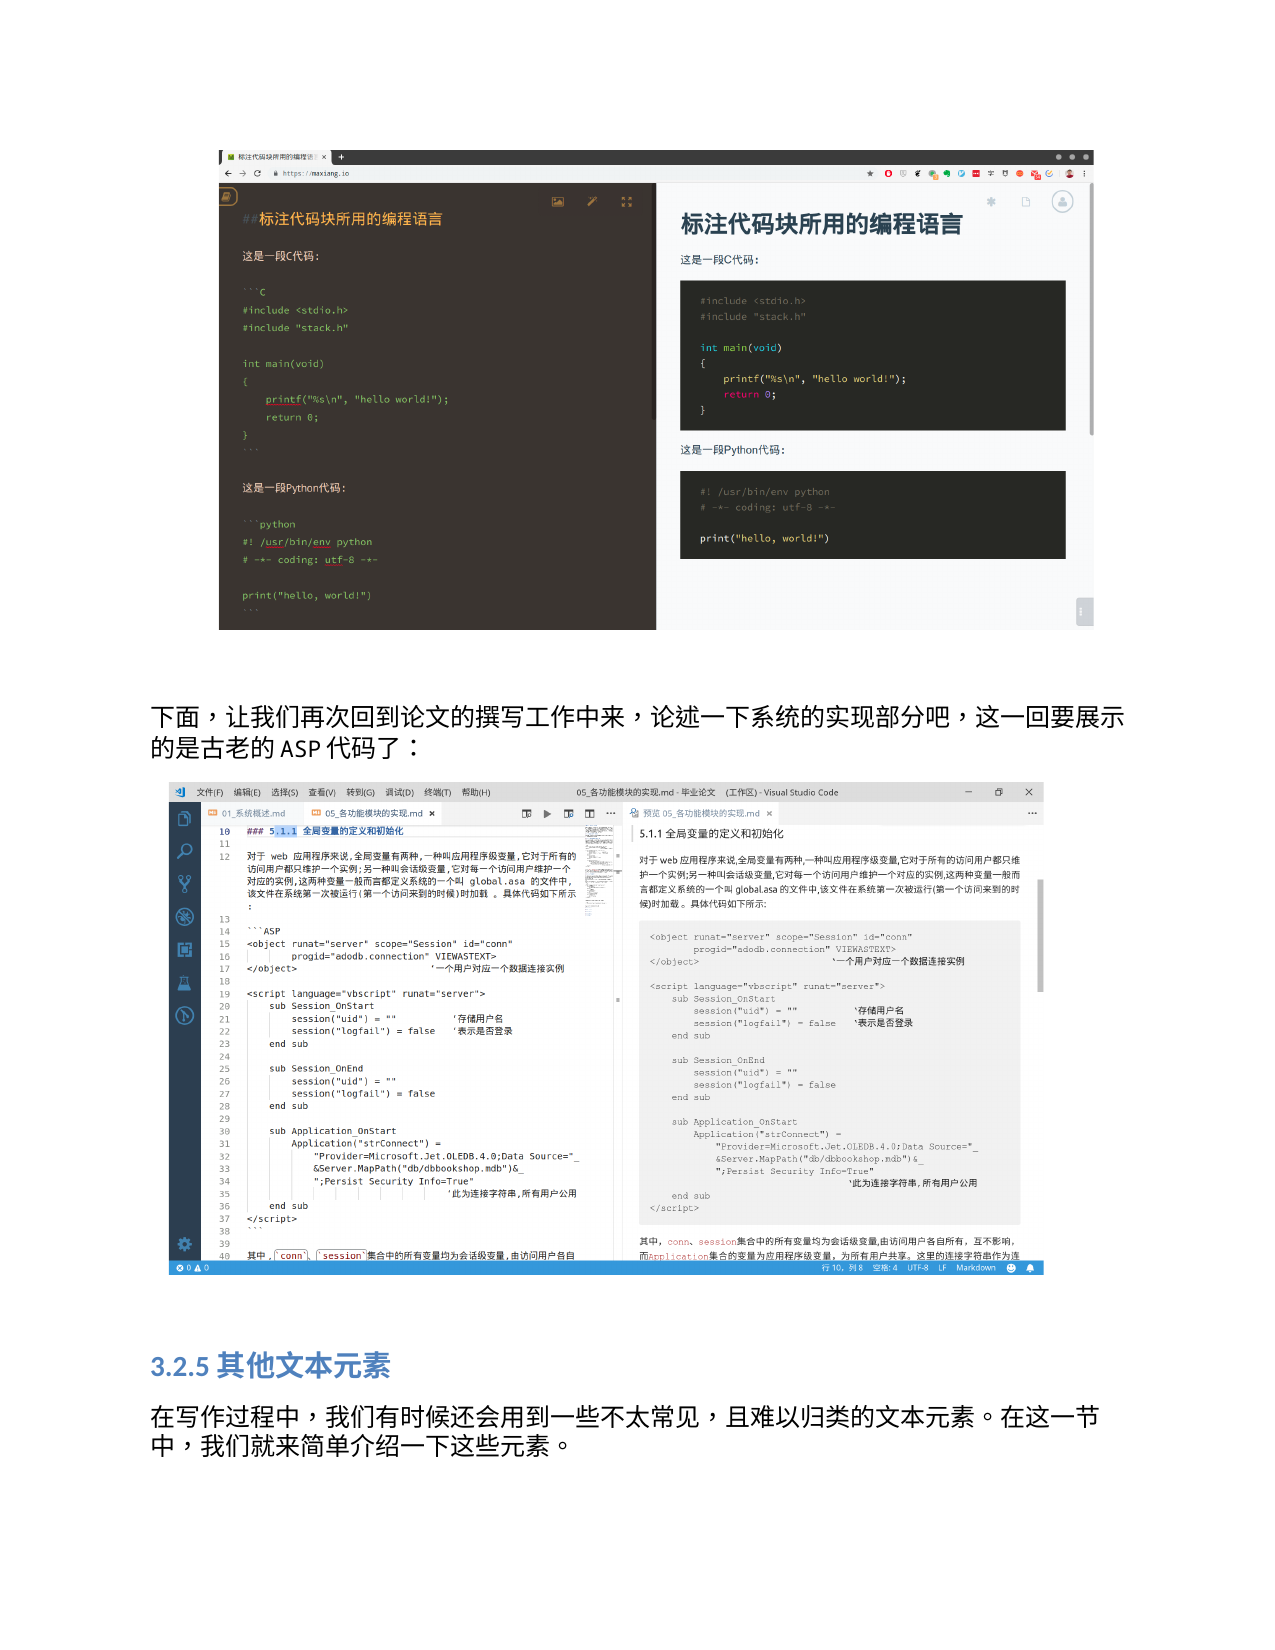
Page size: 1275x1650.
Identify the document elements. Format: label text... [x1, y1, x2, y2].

text 在写作过程中，我们有时候还会用到一些不太常见，且难以归类的文本元素。在这一节中，我们就来简单介绍一下这些元素。 [150, 1404, 1125, 1461]
subtitle 3.2.5 其他文本元素 [150, 1345, 1125, 1385]
text 下面，让我们再次回到论文的撰写工作中来，论述一下系统的实现部分吧，这一回要展示的是古老的ASP代码了： [150, 704, 1125, 764]
picture [168, 782, 1044, 1275]
picture [218, 150, 1094, 630]
